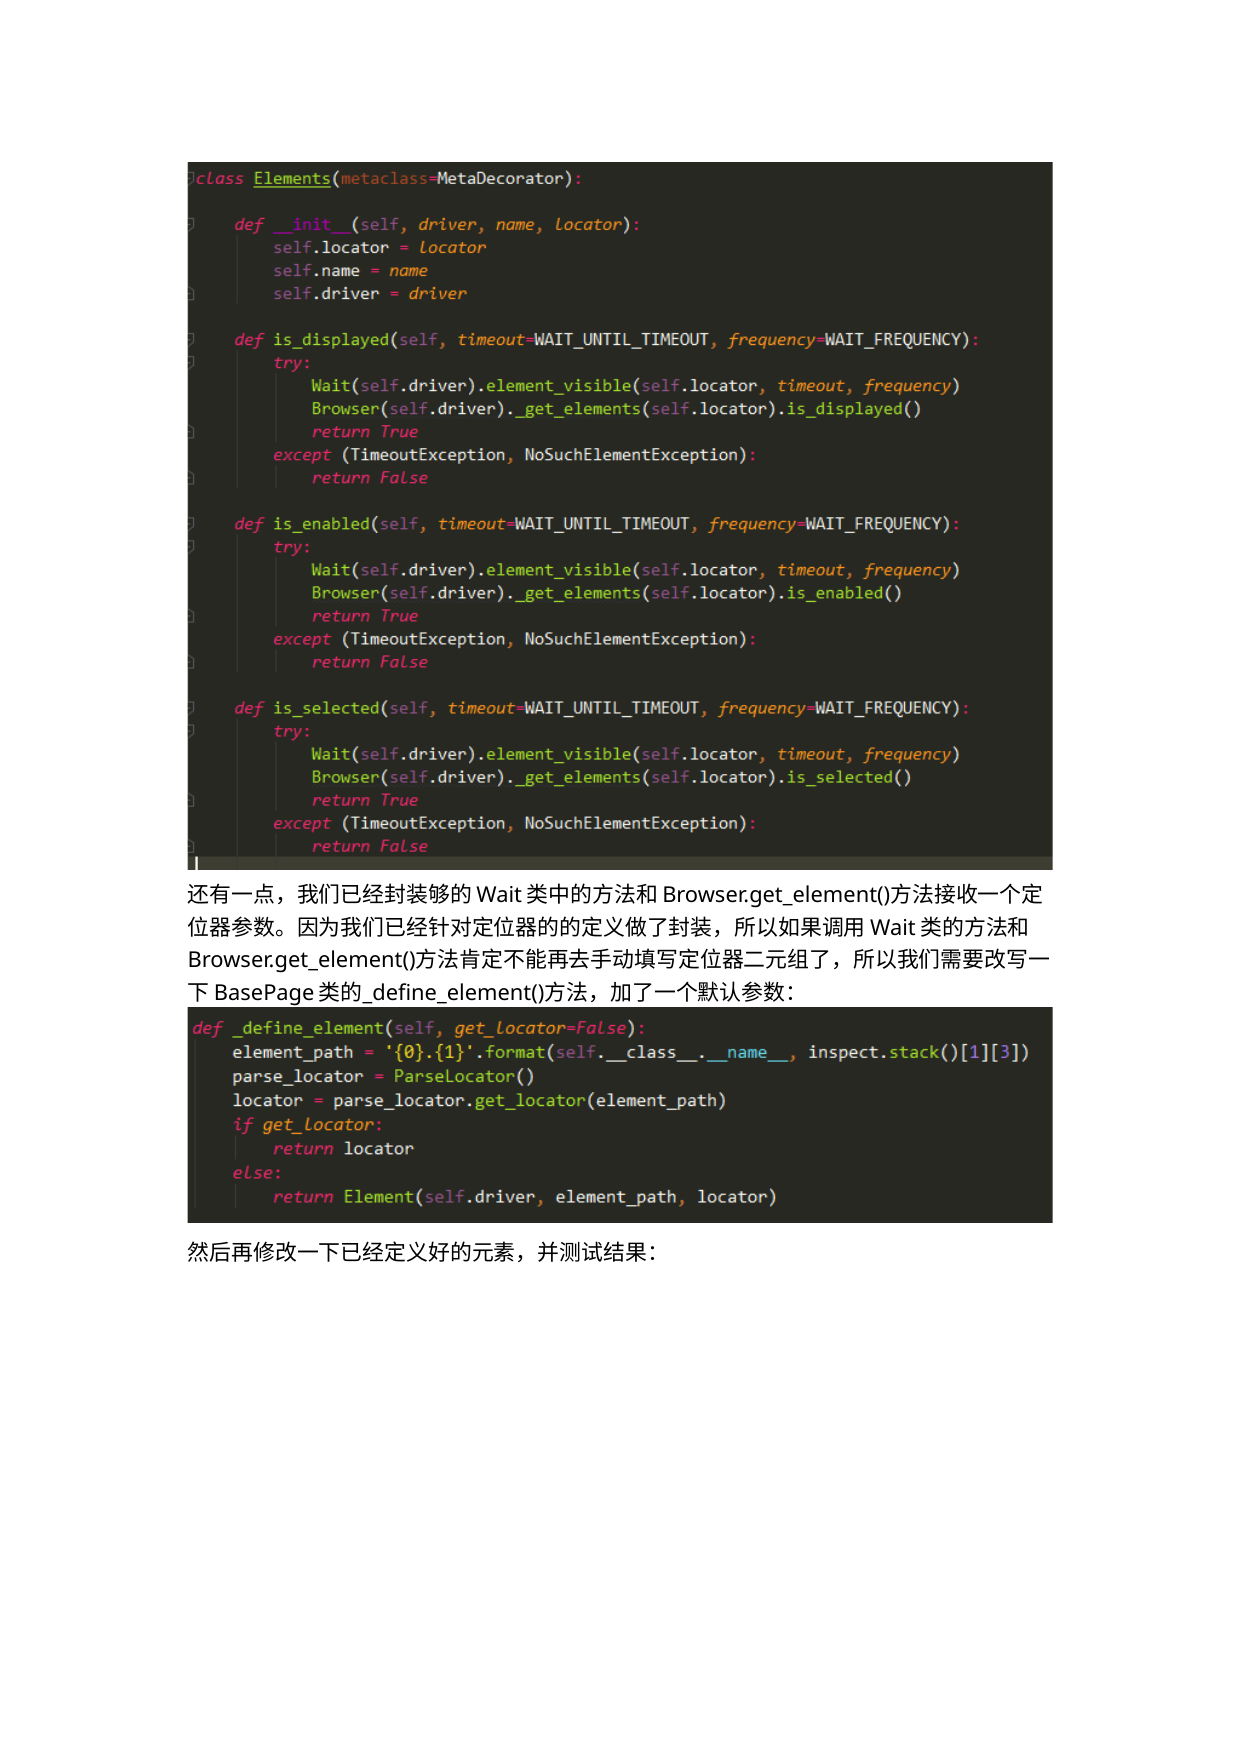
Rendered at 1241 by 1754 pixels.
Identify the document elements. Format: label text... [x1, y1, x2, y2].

text 还有一点，我们已经封装够的Wait类中的方法和Browser.get_element()方法接收一个定位器参数。因为我们已经针对定位器的的定义做了封装，所以如果调用Wait类的方法和Browser.get_element()方法肯定不能再去手动填写定位器二元组了，所以我们需要改写一下BasePage类的_define_element()方法，加了一个默认参数： [187, 877, 1053, 1007]
picture [187, 162, 1053, 870]
text 然后再修改一下已经定义好的元素，并测试结果： [187, 1234, 1053, 1267]
picture [187, 1007, 1053, 1223]
